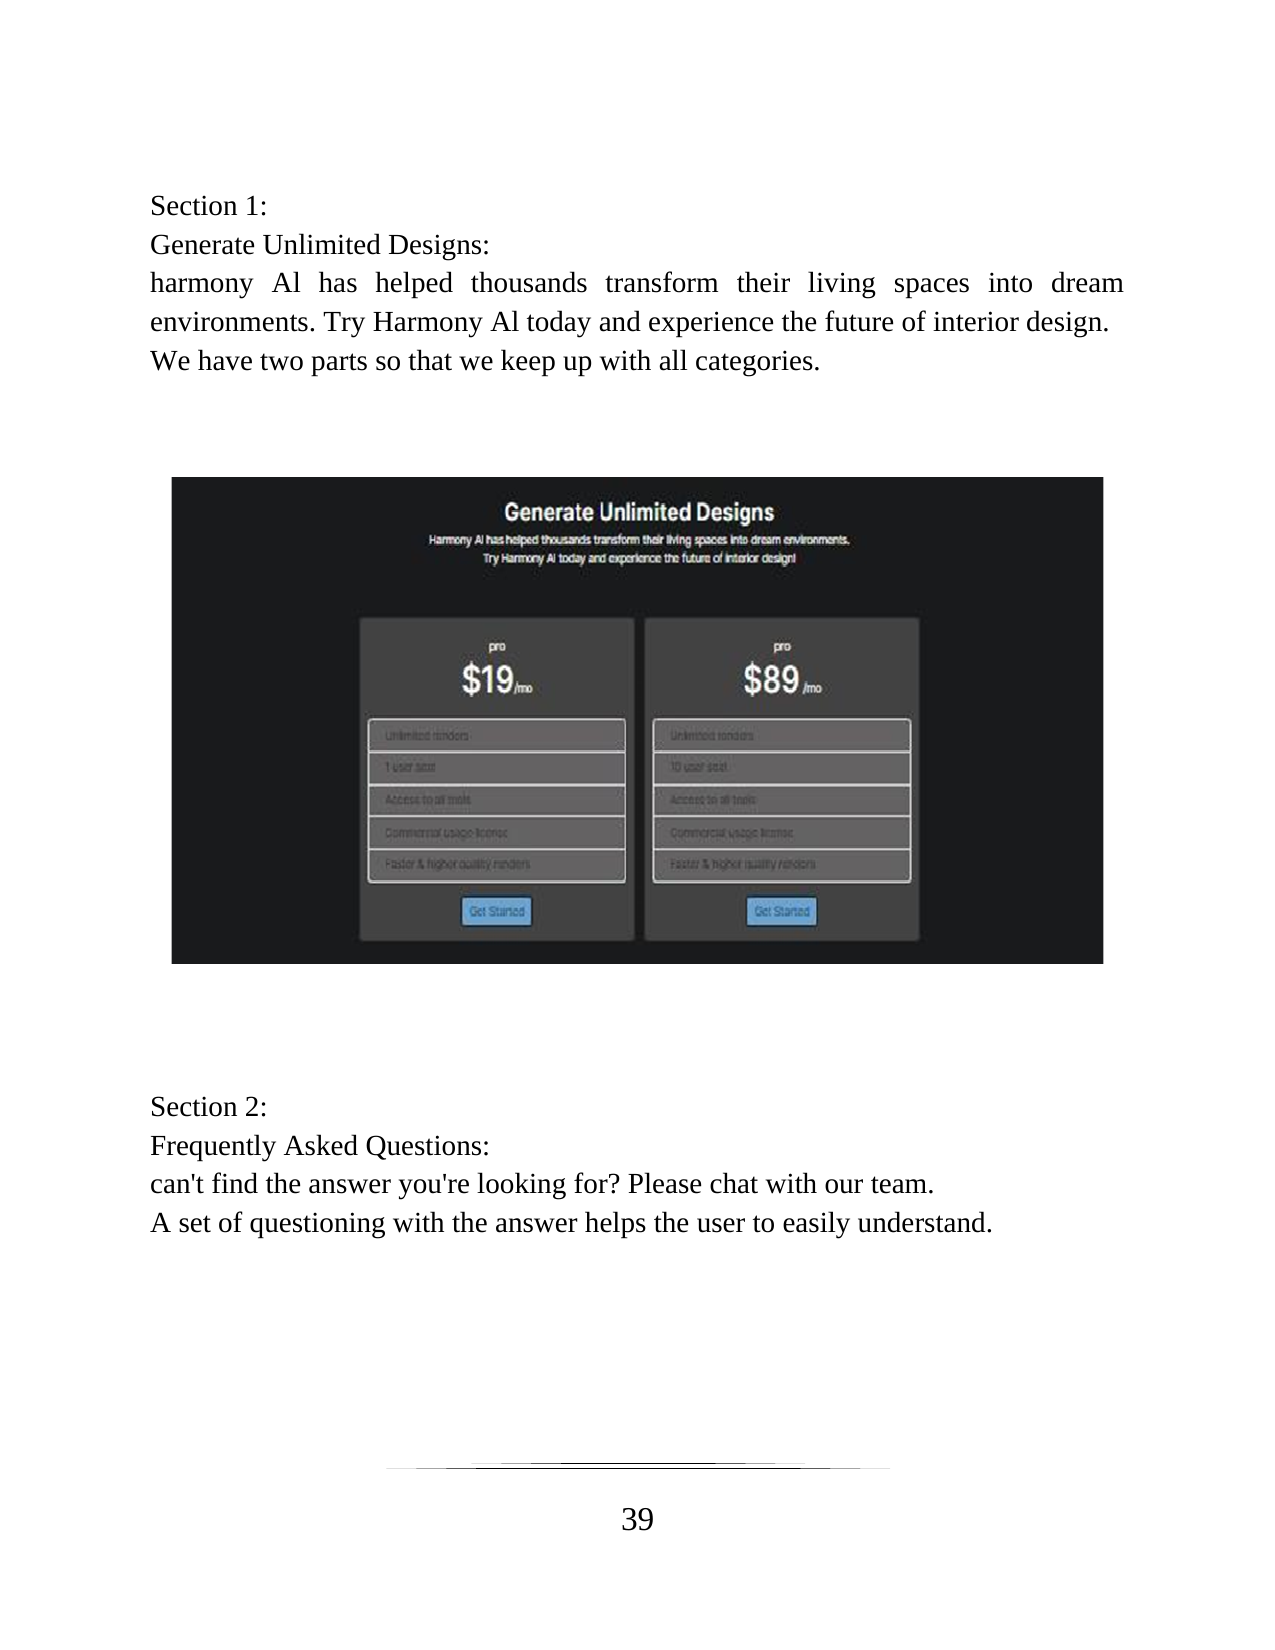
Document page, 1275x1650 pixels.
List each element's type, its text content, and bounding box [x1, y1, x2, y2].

text harmony Al has helped thousands transform their living spaces into dream environments. Try Harmony Al today and experience the future of interior design. [150, 266, 1125, 338]
text A set of questioning with the answer helps the user to easily understand. [150, 1205, 1125, 1238]
picture [171, 477, 1104, 964]
text We have two parts so that we keep up with all categories. [150, 343, 1125, 376]
text can't find the answer you're looking for? Please chat with our team. [150, 1166, 1125, 1200]
text Section 2: [150, 1089, 1125, 1123]
text Section 1: [150, 188, 1125, 222]
text Generate Unlimited Designs: [150, 227, 1125, 261]
text Frequently Asked Questions: [150, 1128, 1125, 1161]
